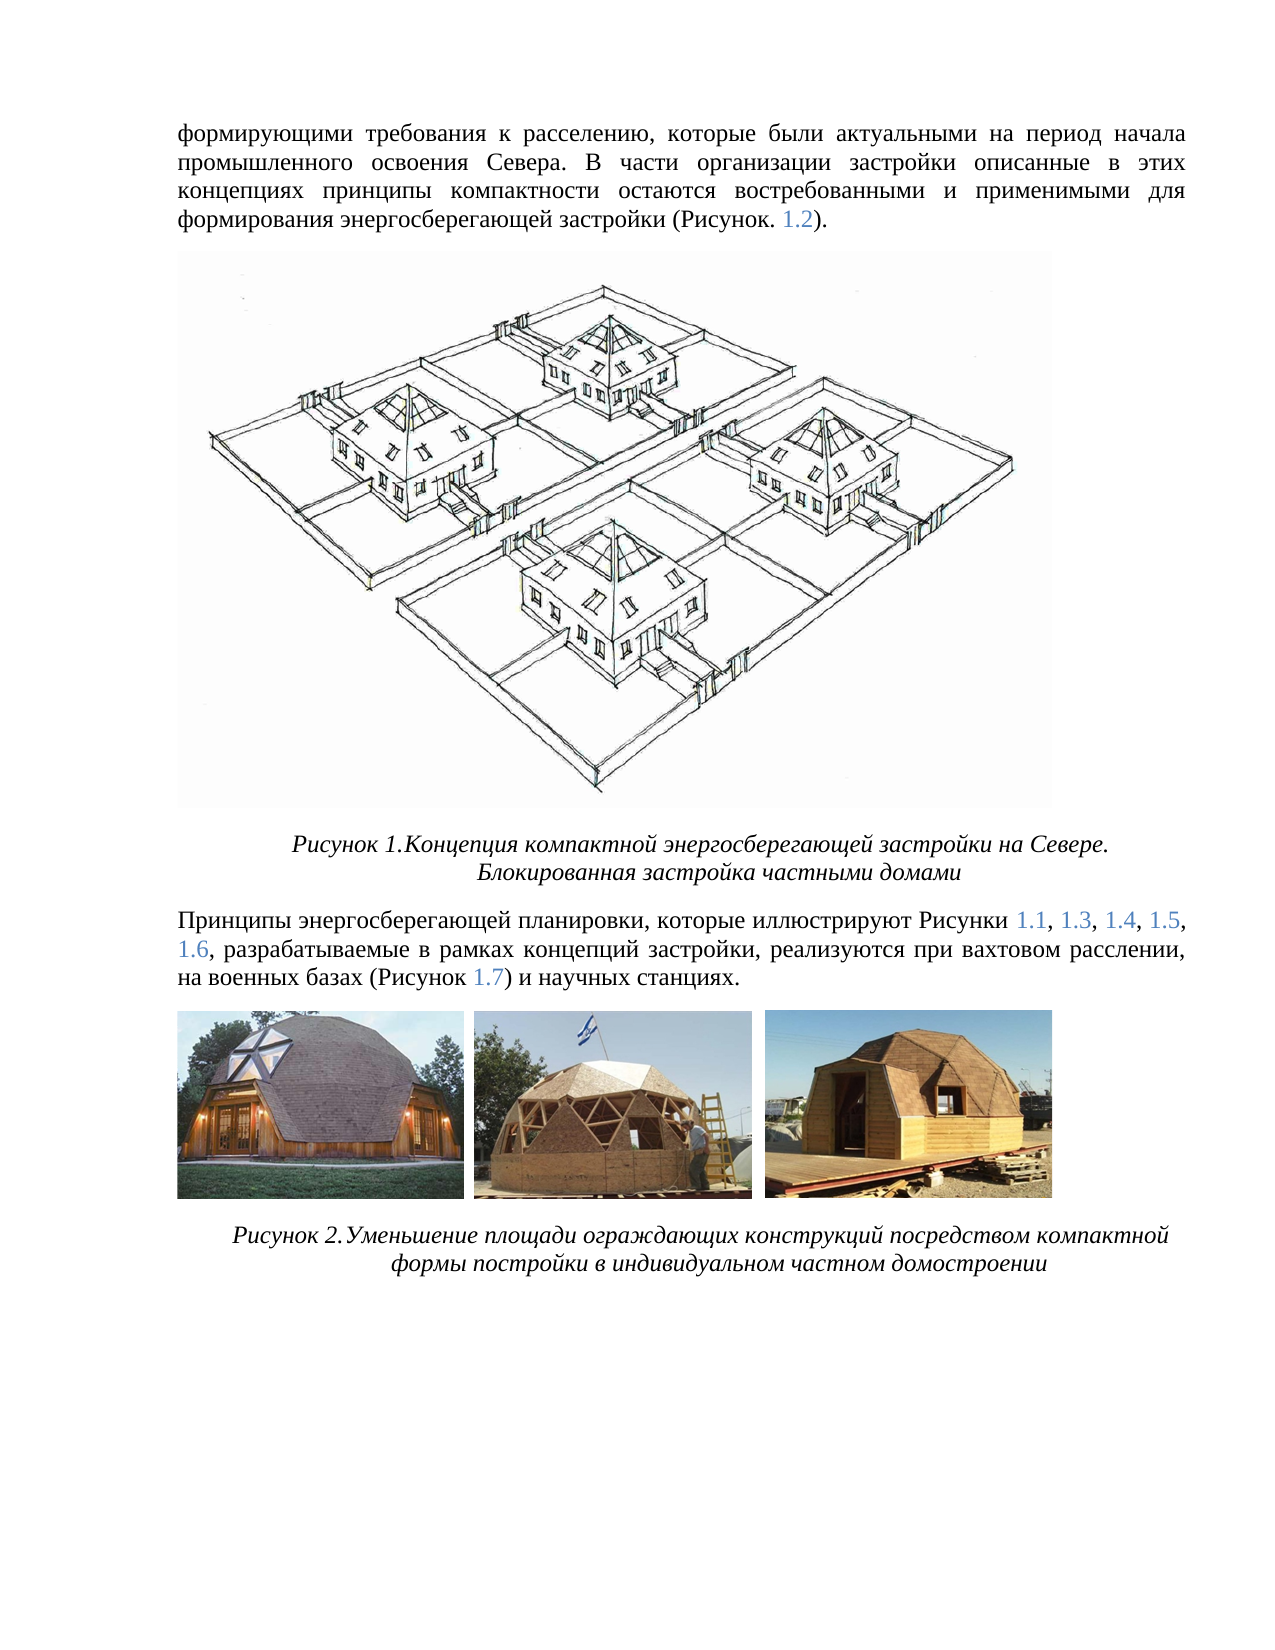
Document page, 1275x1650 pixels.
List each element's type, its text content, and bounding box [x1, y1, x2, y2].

text Уменьшение площади ограждающих конструкций посредством компактной формы постройки в индивидуальном частном домостроении [215, 1220, 1186, 1277]
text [177, 118, 1186, 233]
picture [177, 1010, 1053, 1199]
text Концепция компактной энергосберегающей застройки на Севере. Блокированная застройка частными домами [215, 829, 1186, 886]
text Принципы энергосберегающей планировки, которые иллюстрируют Рисунки 1.1, 1.3, 1.4, 1.5, 1.6, разрабатываемые в рамках концепций застройки, реализуются при вахтовом расслении, на военных базах (Рисунок 1.7) и научных станциях. [177, 905, 1186, 991]
picture [177, 251, 1053, 808]
